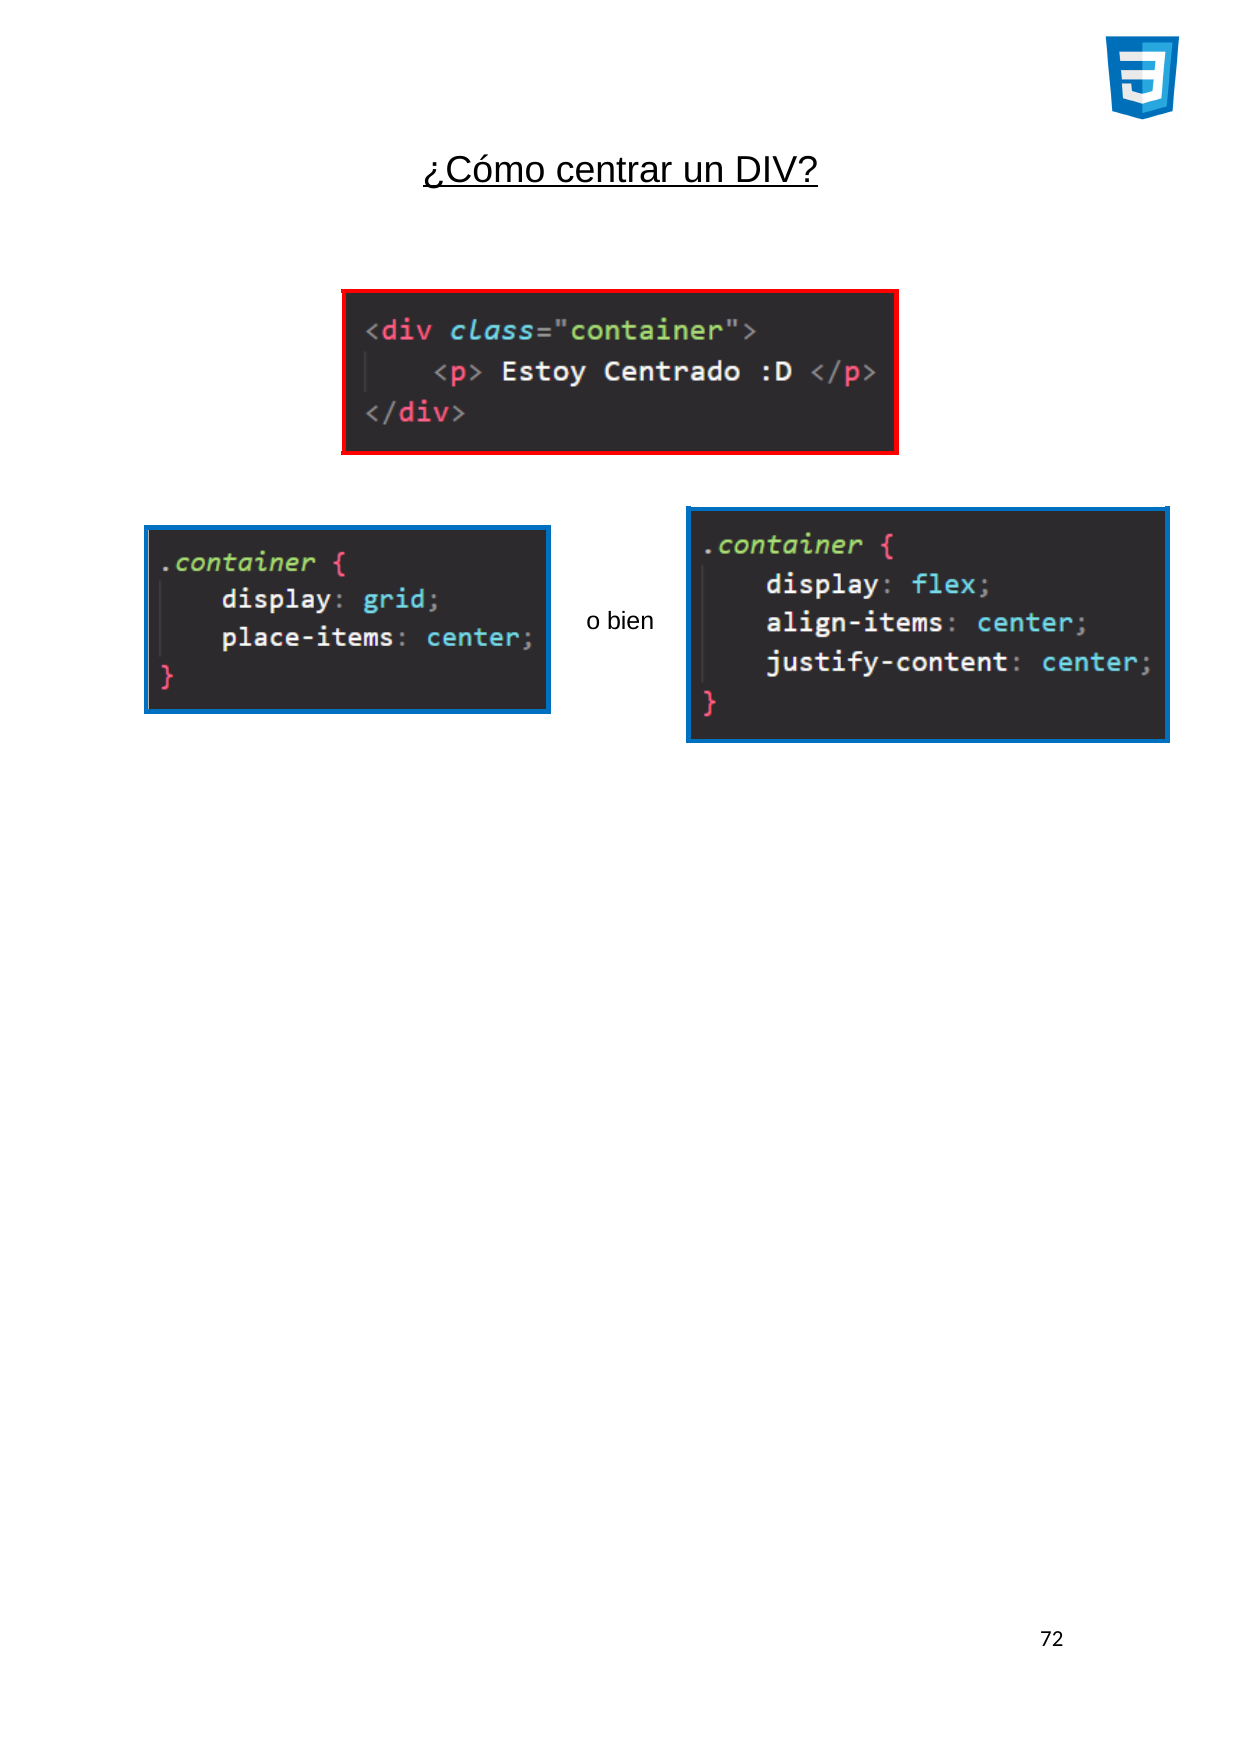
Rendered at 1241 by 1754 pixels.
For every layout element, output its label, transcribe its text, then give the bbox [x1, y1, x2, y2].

text o bien [551, 606, 686, 634]
picture [148, 530, 546, 709]
text ¿Cómo centrar un DIV? [177, 148, 1063, 191]
picture [346, 293, 894, 451]
picture [1104, 33, 1181, 122]
picture [691, 511, 1165, 739]
